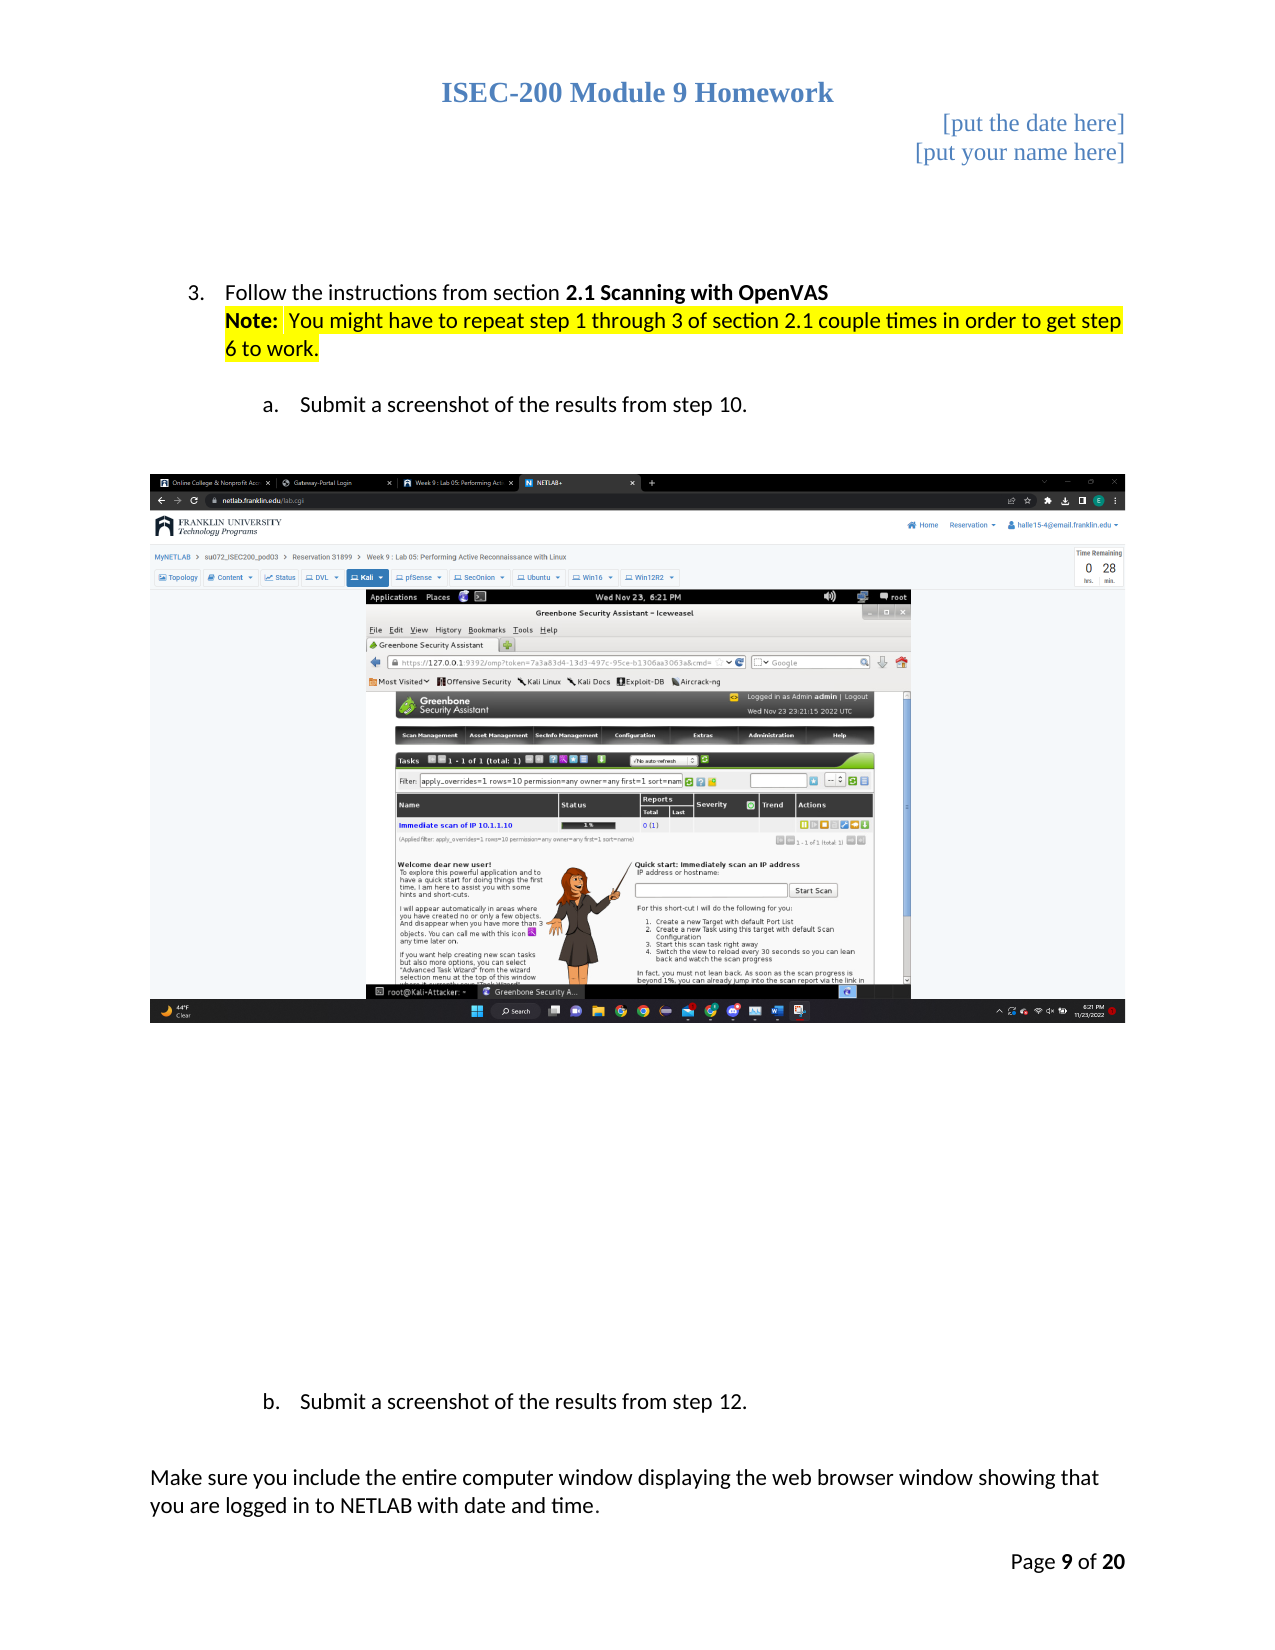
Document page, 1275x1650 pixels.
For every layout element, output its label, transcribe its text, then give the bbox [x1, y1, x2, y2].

picture [150, 474, 1125, 1023]
list Submit a screenshot of the results from step 10. [262, 390, 1125, 418]
list Submit a screenshot of the results from step 12. [262, 1387, 1125, 1415]
text Note: You might have to repeat step 1 through 3 of section 2.1 couple times in order to get step 6 to work. [319, 306, 1125, 362]
list Follow the instructions from section 2.1 Scanning with OpenVAS [187, 278, 1125, 306]
